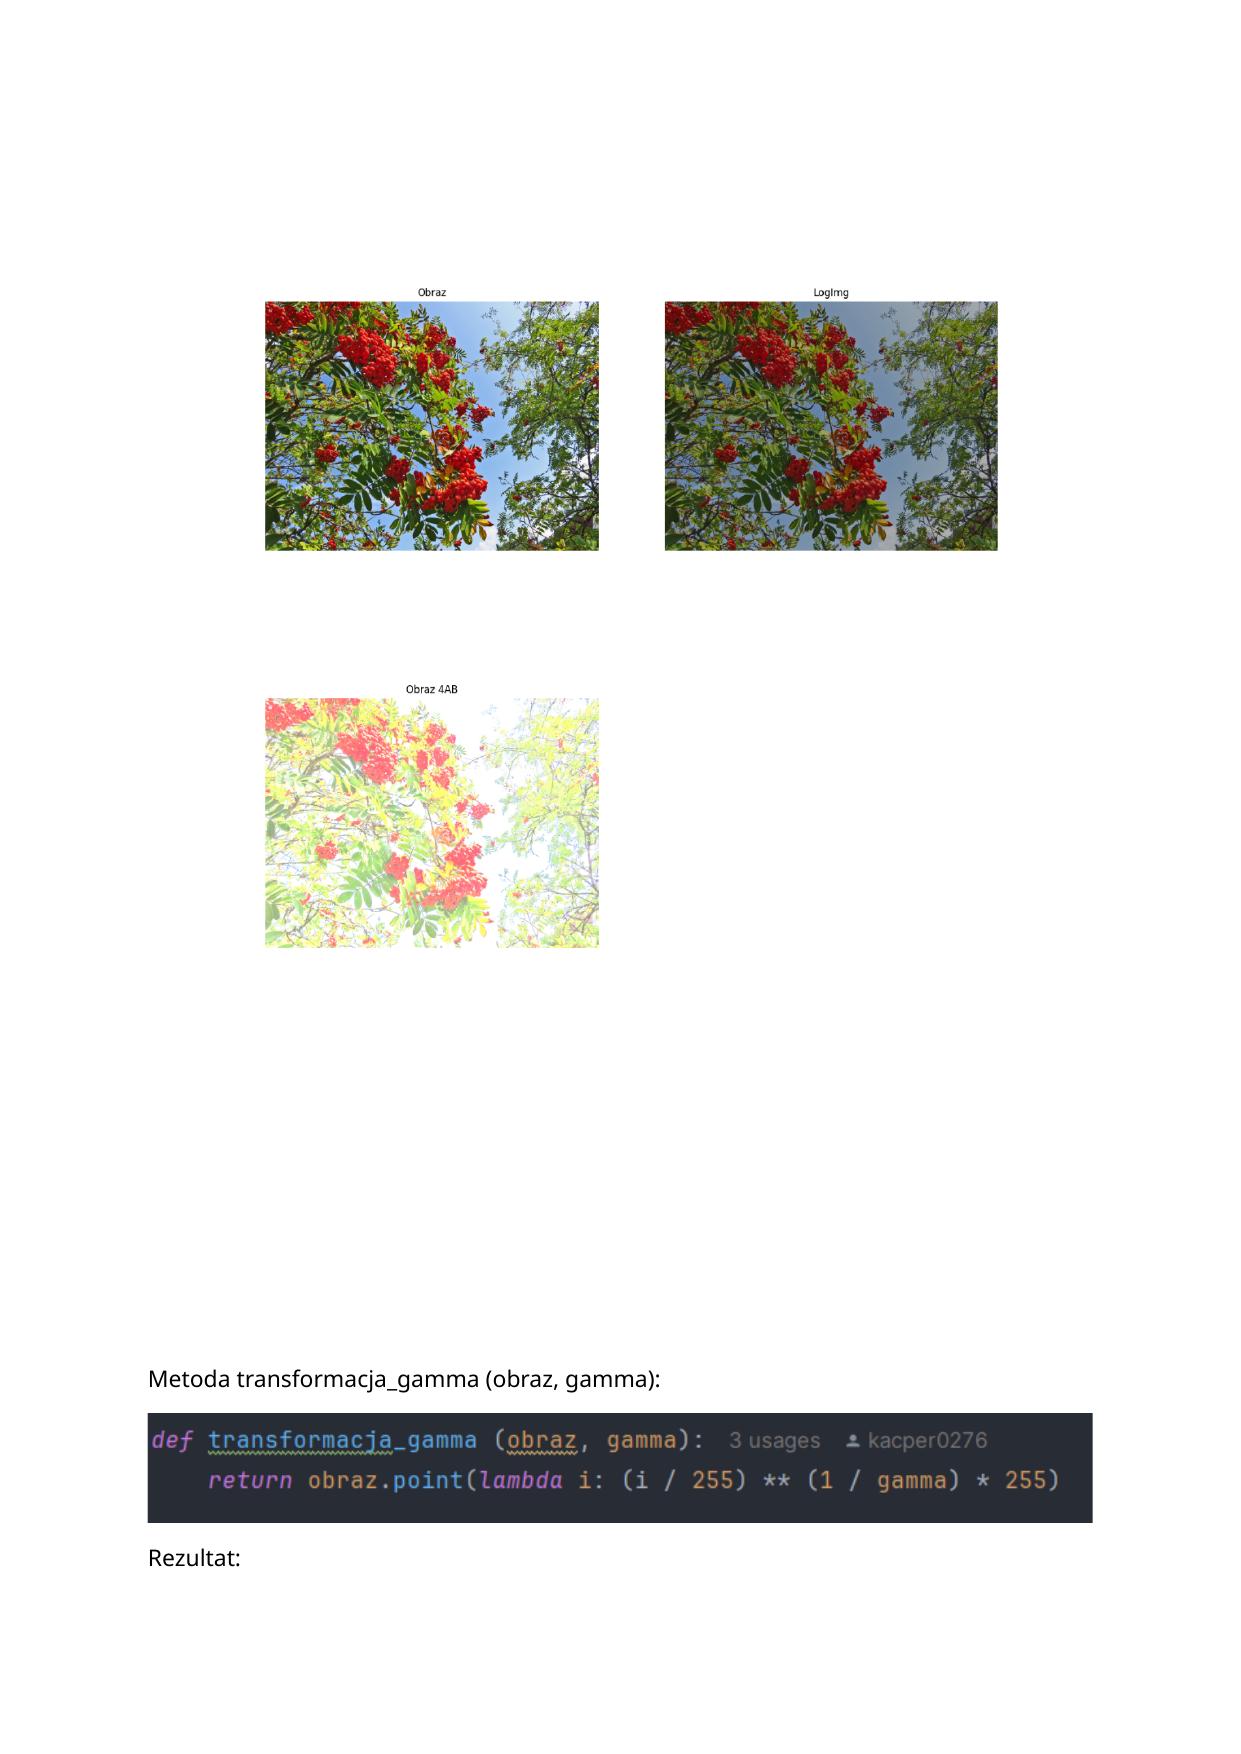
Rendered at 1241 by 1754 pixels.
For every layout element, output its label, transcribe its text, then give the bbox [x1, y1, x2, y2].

picture [147, 147, 1092, 1092]
text Metoda transformacja_gamma (obraz, gamma): [148, 1363, 1093, 1394]
picture [147, 1413, 1093, 1523]
text Rezultat: [148, 1542, 1093, 1573]
